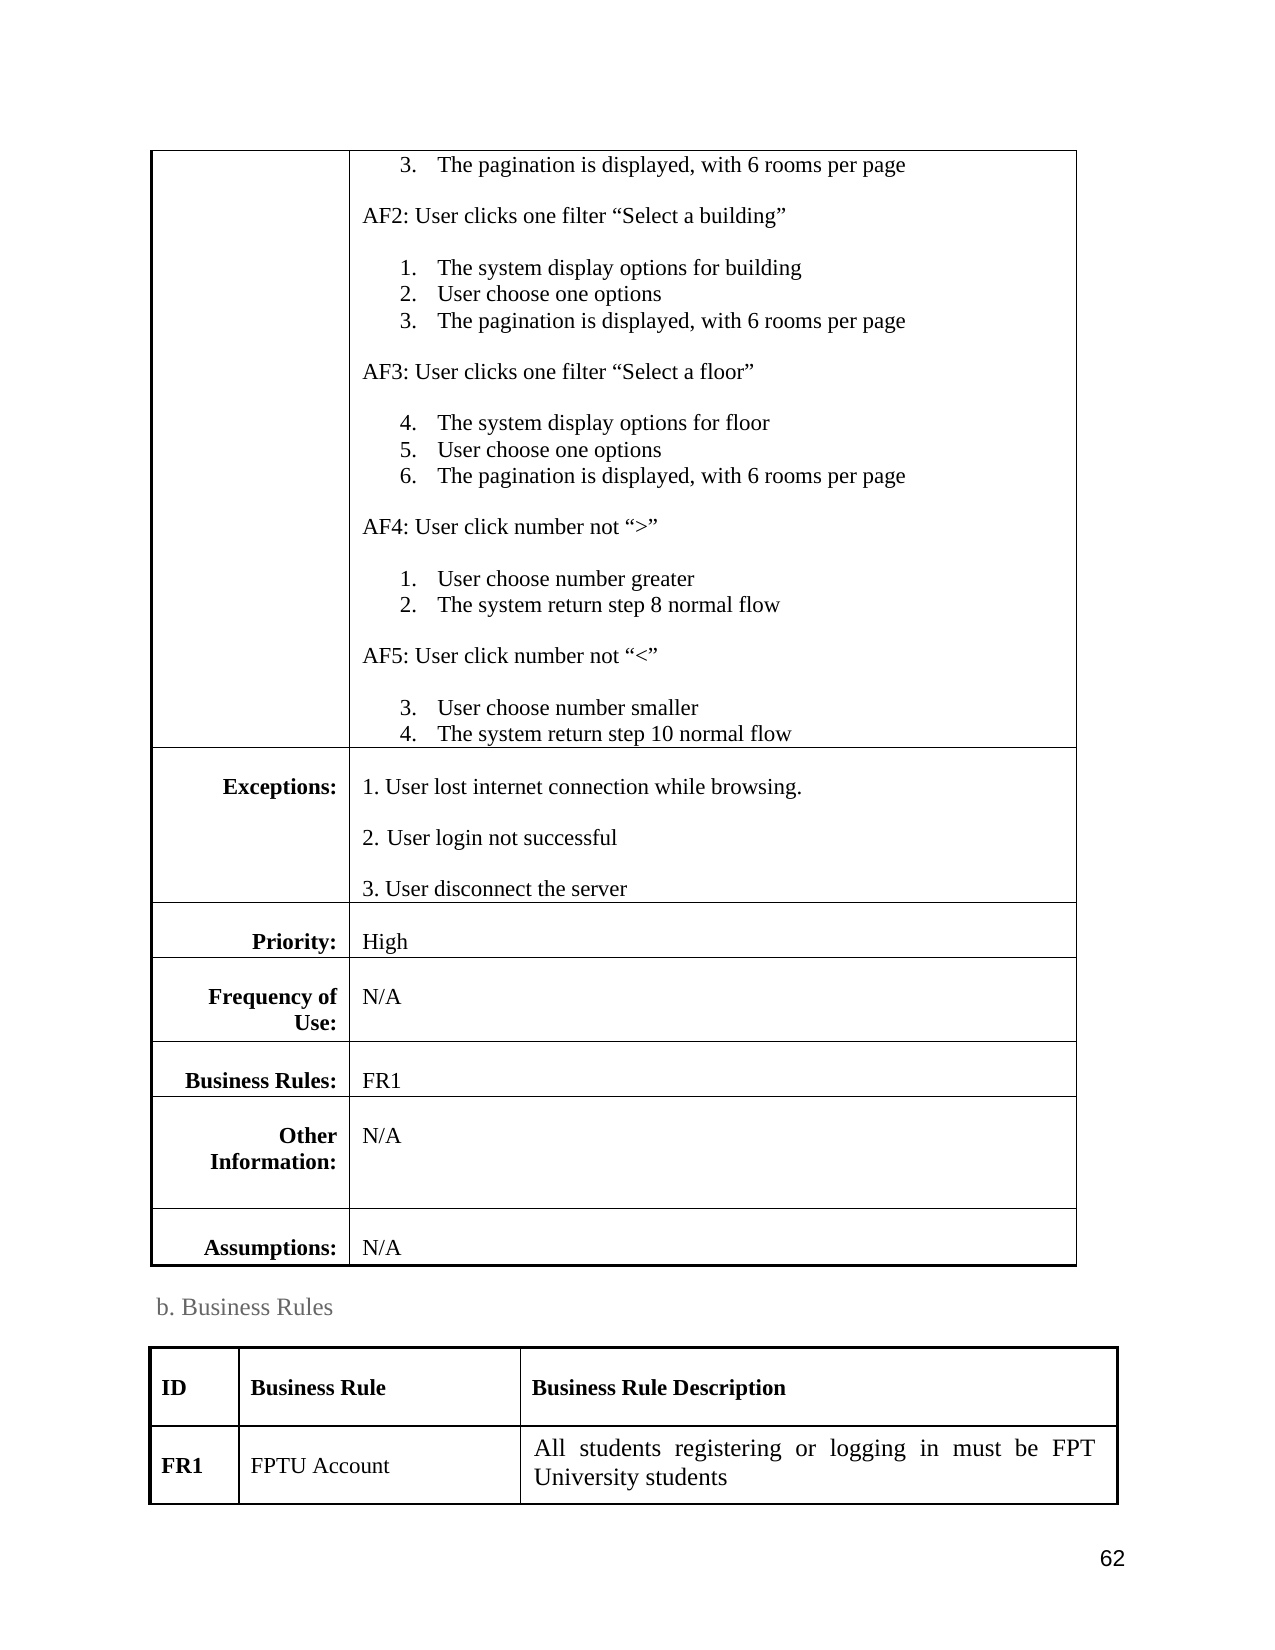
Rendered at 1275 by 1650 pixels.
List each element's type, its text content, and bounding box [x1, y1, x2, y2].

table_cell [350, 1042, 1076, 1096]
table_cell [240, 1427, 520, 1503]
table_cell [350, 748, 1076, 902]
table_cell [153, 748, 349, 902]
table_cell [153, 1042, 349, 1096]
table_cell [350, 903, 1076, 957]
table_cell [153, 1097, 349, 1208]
subtitle b. Business Rules [150, 1292, 1125, 1321]
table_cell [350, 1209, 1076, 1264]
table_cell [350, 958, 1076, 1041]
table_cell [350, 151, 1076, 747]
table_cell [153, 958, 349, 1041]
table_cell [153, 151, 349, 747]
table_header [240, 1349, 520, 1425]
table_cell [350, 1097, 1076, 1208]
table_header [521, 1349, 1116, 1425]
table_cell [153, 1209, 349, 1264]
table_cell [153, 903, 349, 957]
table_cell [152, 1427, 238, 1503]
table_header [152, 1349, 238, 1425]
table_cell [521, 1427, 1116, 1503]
